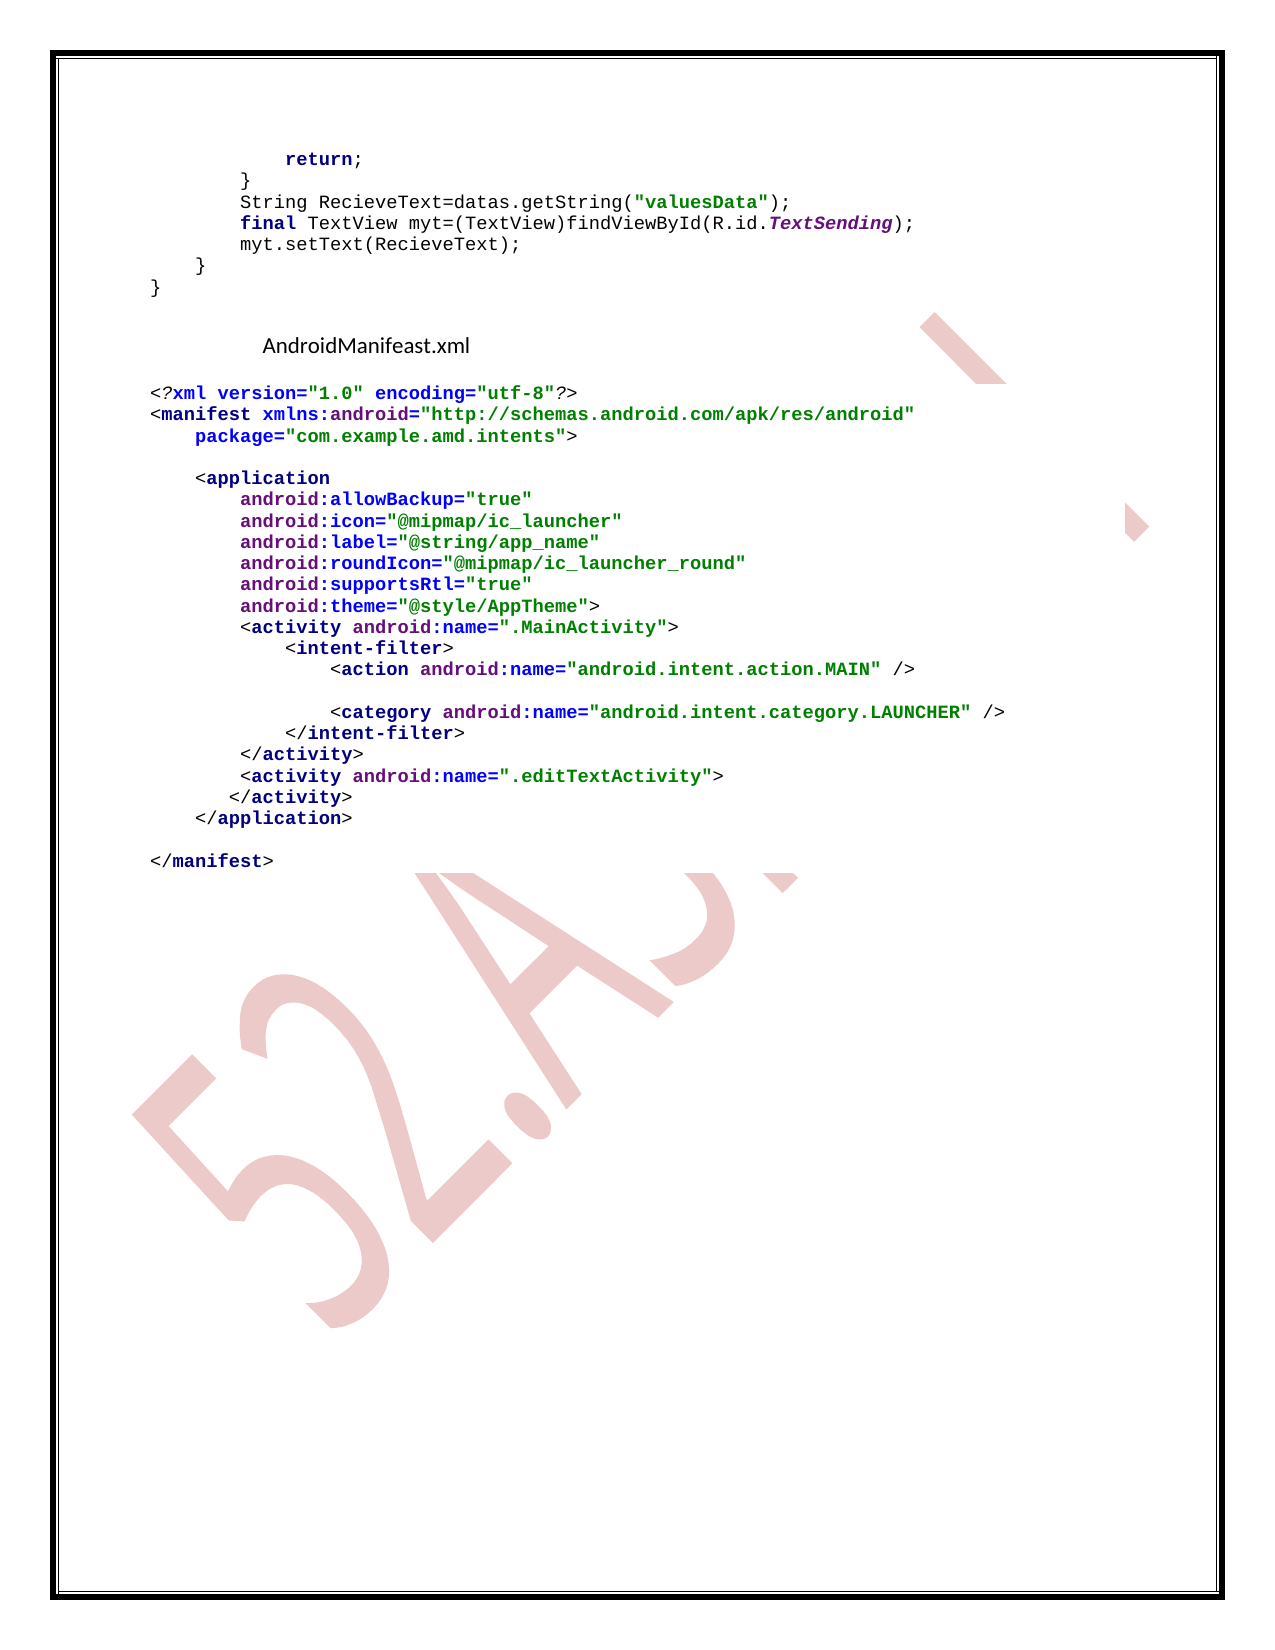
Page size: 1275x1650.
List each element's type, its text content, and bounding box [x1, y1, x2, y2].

list AndroidManifeast.xml [262, 331, 1125, 359]
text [150, 150, 1125, 299]
text <?xml version="1.0" encoding="utf-8"?> <manifest xmlns:android="http://schemas.android.com/apk/res/android" package="com.example.amd.intents"> <application android:allowBackup="true" android:icon="@mipmap/ic_launcher" android:label="@string/app_name" android:roundIcon="@mipmap/ic_launcher_round" android:supportsRtl="true" android:theme="@style/AppTheme"> <activity android:name=".MainActivity"> <intent-filter> <action android:name="android.intent.action.MAIN" /> <category android:name="android.intent.category.LAUNCHER" /> </intent-filter> </activity> <activity android:name=".editTextActivity"> </activity> </application> </manifest> [150, 384, 1125, 873]
